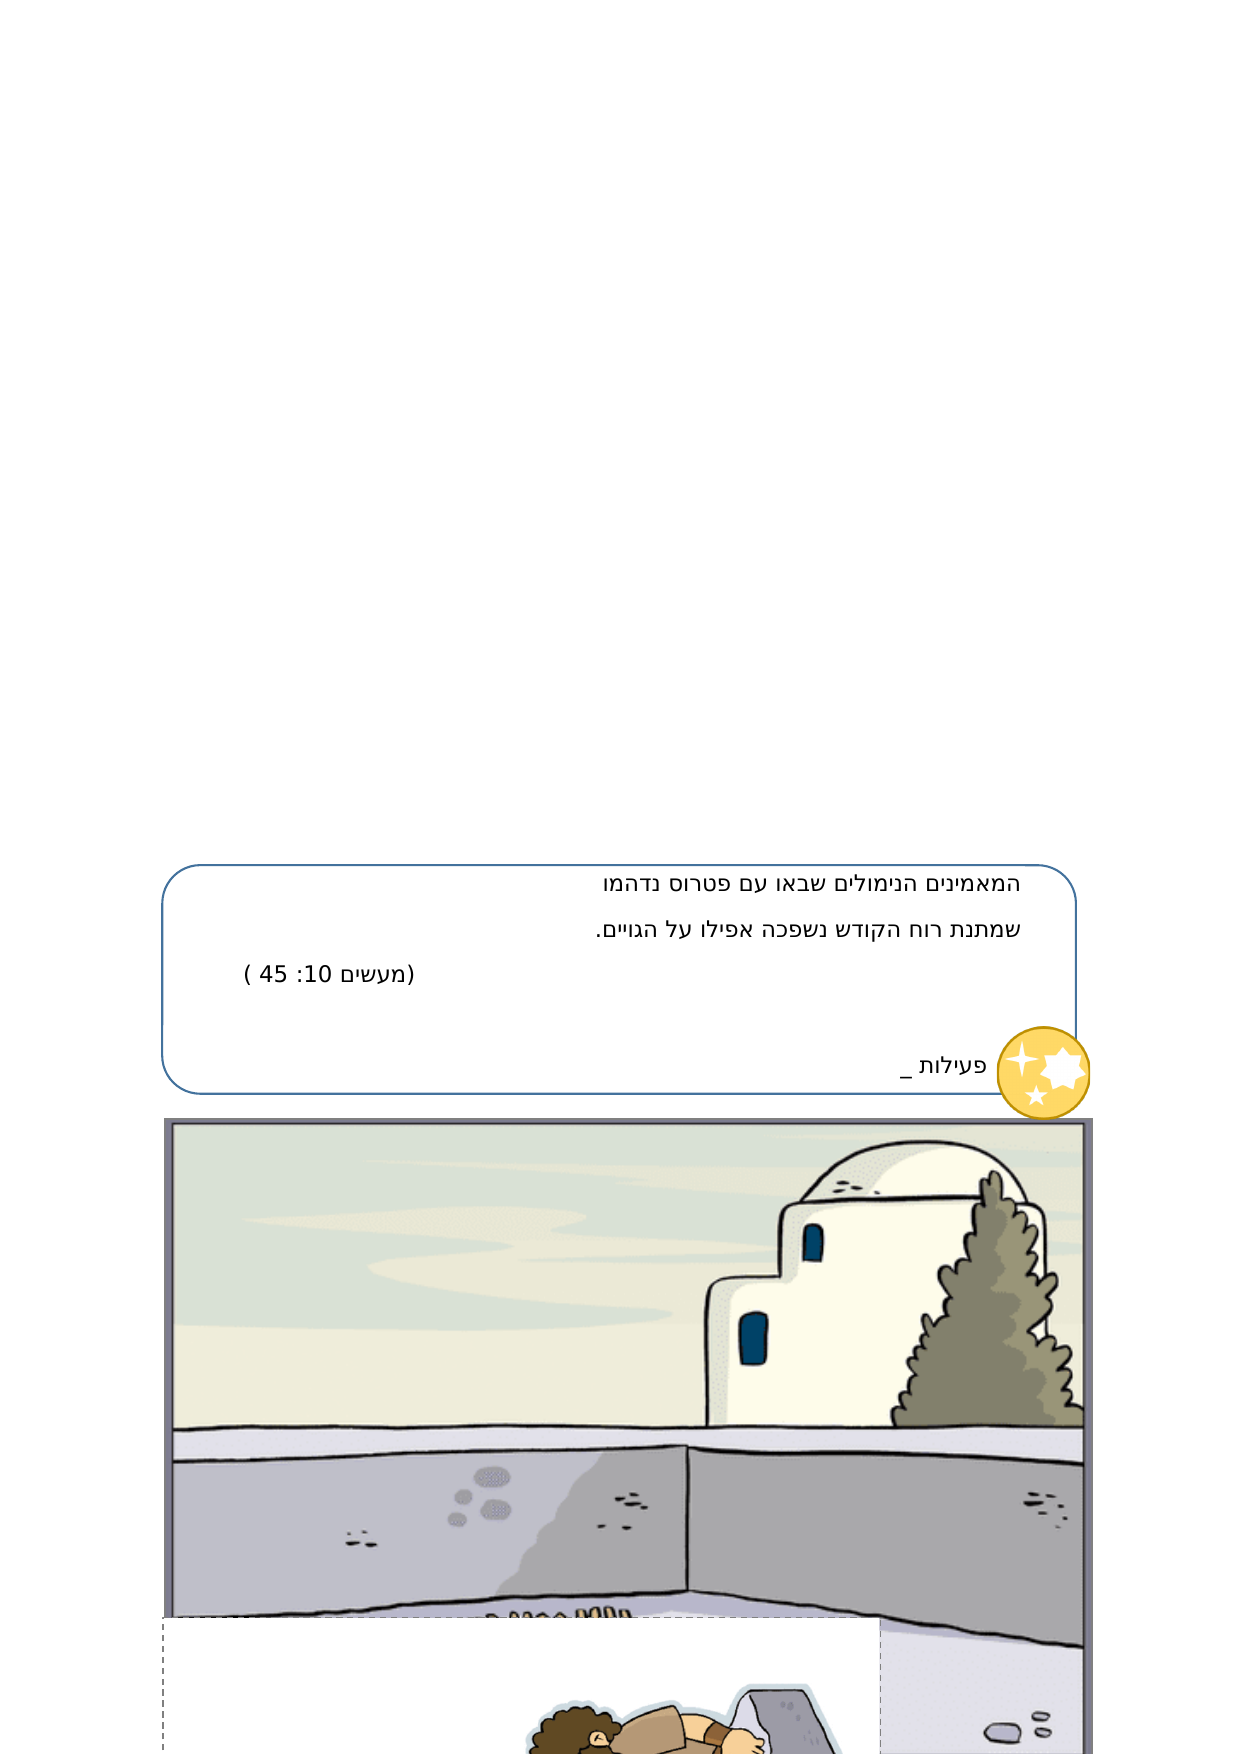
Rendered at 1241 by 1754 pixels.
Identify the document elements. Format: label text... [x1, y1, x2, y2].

text (מעשים 10: 45 ) [150, 961, 1090, 988]
picture [165, 1026, 1091, 1754]
text המאמינים הנימולים שבאו עם פטרוס נדהמו [150, 871, 1090, 897]
text שמתנת רוח הקודש נשפכה אפילו על הגויים. [150, 916, 1090, 943]
text פעילות _ [150, 1052, 996, 1079]
